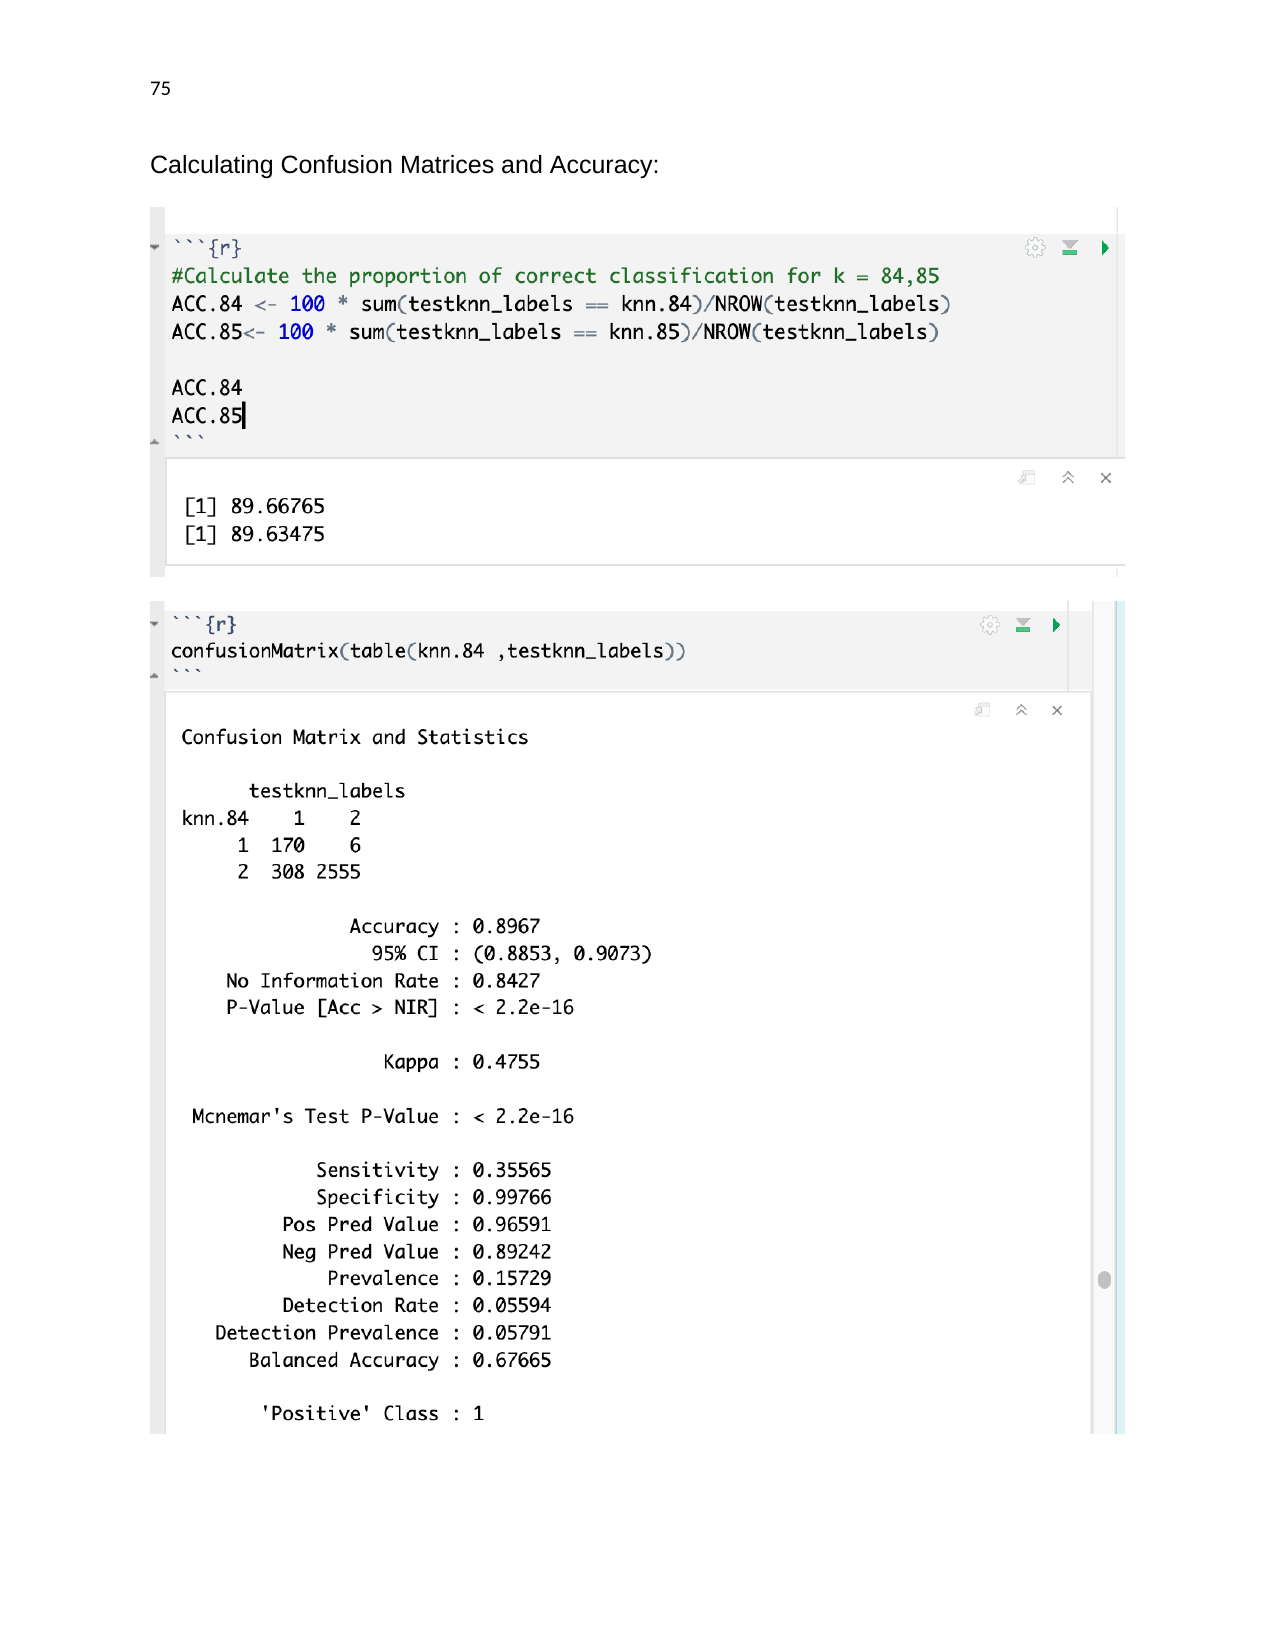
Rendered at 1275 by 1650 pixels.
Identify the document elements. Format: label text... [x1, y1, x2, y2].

picture [150, 601, 1125, 1434]
text Calculating Confusion Matrices and Accuracy: [150, 150, 1125, 179]
picture [150, 207, 1125, 577]
